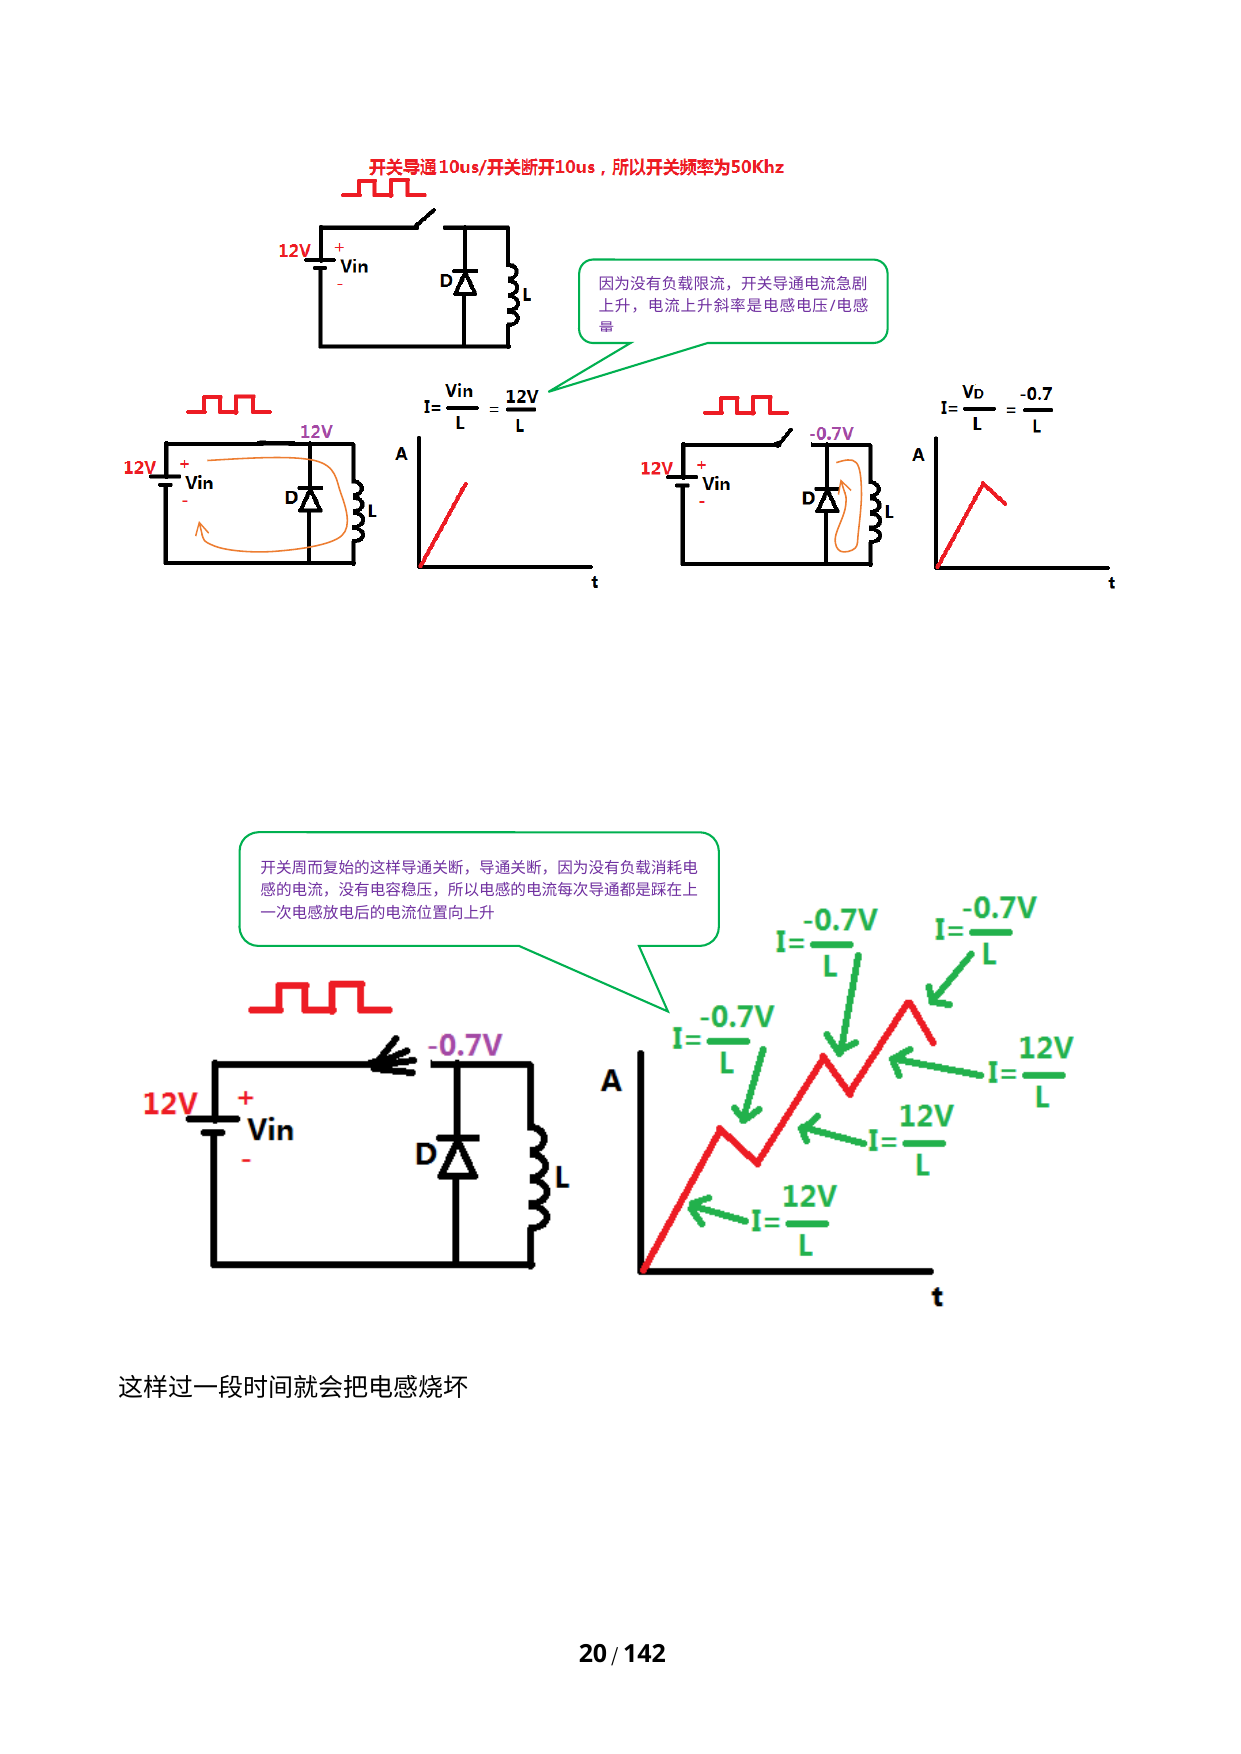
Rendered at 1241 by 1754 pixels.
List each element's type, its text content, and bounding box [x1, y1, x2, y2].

picture [118, 808, 1123, 1350]
picture [118, 129, 1123, 597]
text 这样过一段时间就会把电感烧坏 [118, 1352, 1122, 1420]
